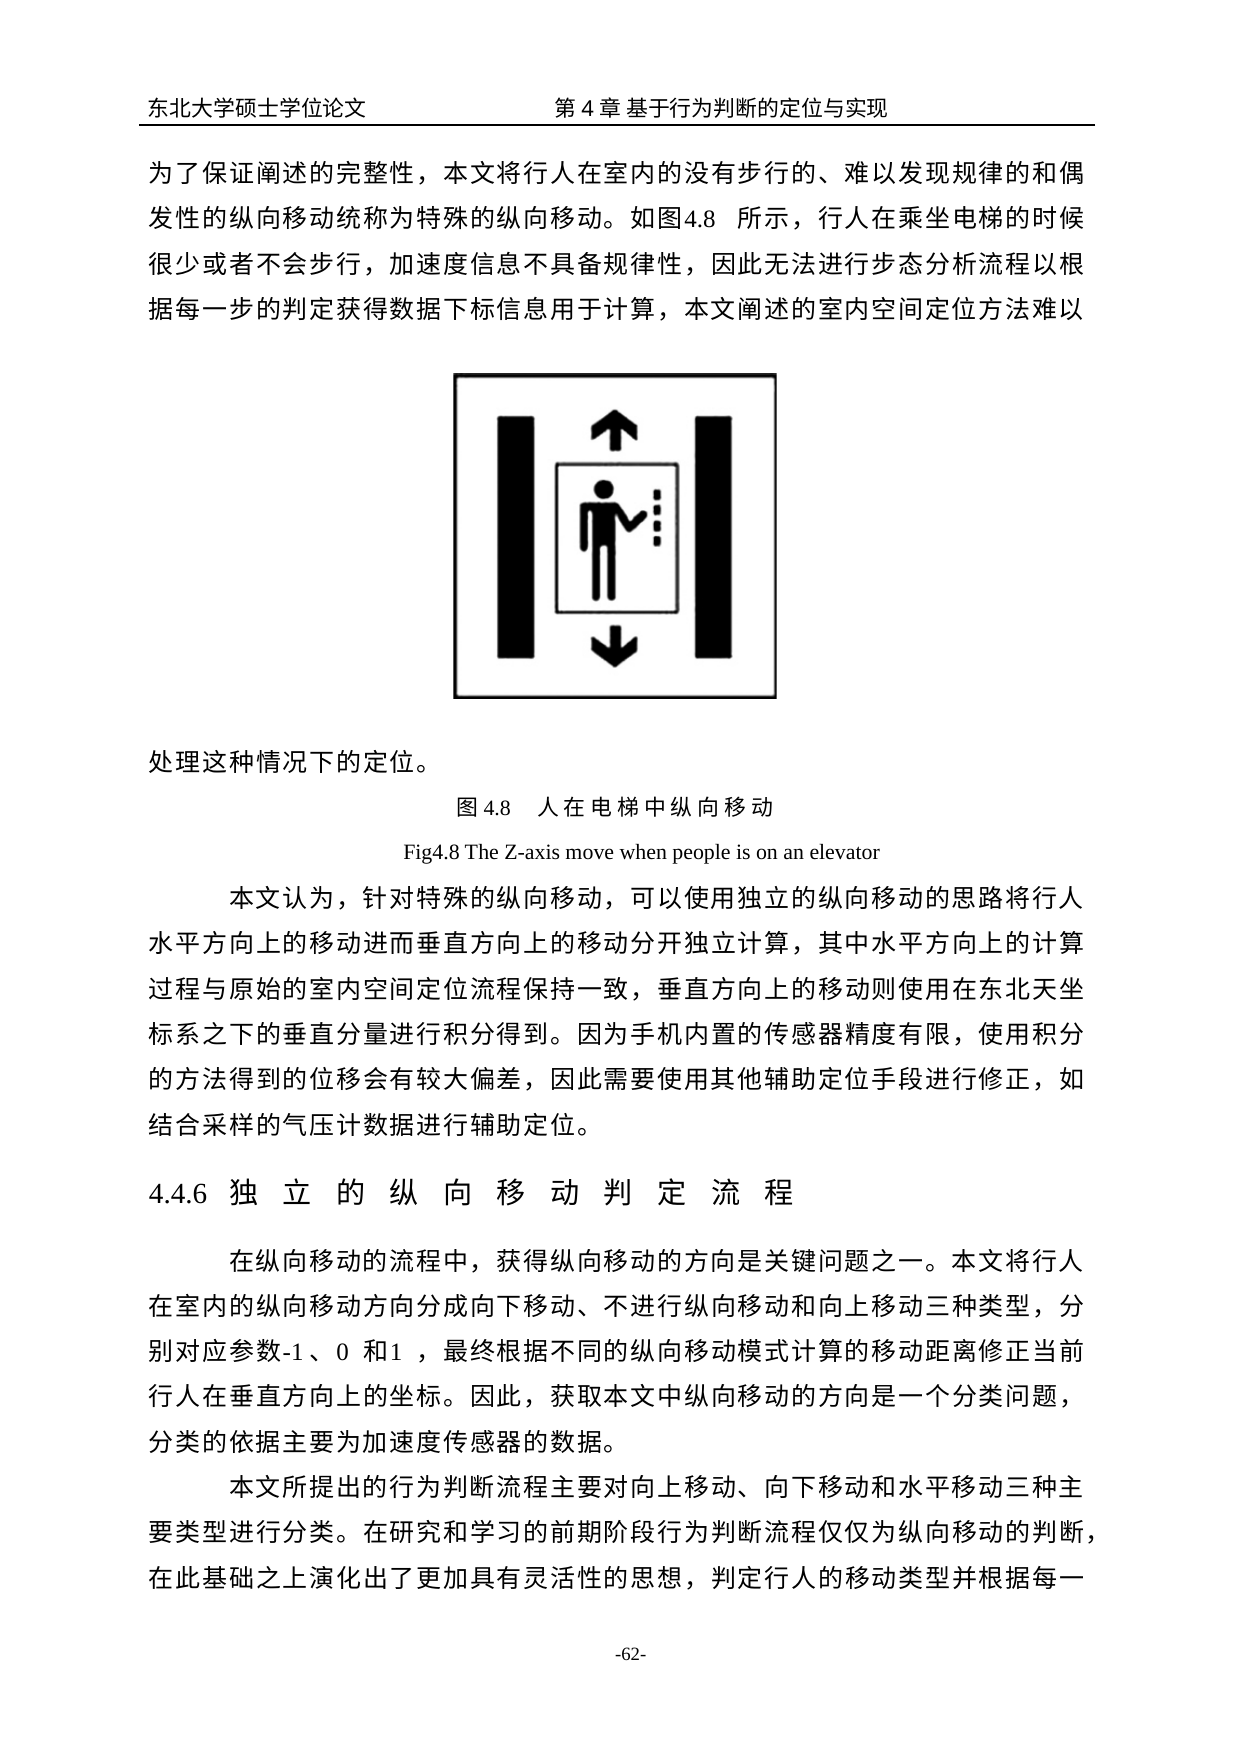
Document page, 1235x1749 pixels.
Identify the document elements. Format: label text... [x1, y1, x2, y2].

text 图4.8 人在电梯中纵向移动 [149, 783, 1086, 829]
picture [453, 373, 777, 699]
text 在纵向移动的流程中，获得纵向移动的方向是关键问题之一。本文将行人在室内的纵向移动方向分成向下移动、不进行纵向移动和向上移动三种类型，分别对应参数-1、0和1，最终根据不同的纵向移动模式计算的移动距离修正当前行人在垂直方向上的坐标。因此，获取本文中纵向移动的方向是一个分类问题，分类的依据主要为加速度传感器的数据。 [149, 1236, 1086, 1463]
subtitle 独立的纵向移动判定流程 [143, 1168, 1086, 1214]
text Fig4.8 The Z-axis move when people is on an elevator [149, 829, 1086, 874]
text 本文认为，针对特殊的纵向移动，可以使用独立的纵向移动的思路将行人水平方向上的移动进而垂直方向上的移动分开独立计算，其中水平方向上的计算过程与原始的室内空间定位流程保持一致，垂直方向上的移动则使用在东北天坐标系之下的垂直分量进行积分得到。因为手机内置的传感器精度有限，使用积分的方法得到的位移会有较大偏差，因此需要使用其他辅助定位手段进行修正，如结合采样的气压计数据进行辅助定位。 [149, 874, 1086, 1146]
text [149, 1463, 1086, 1599]
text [149, 149, 1086, 783]
